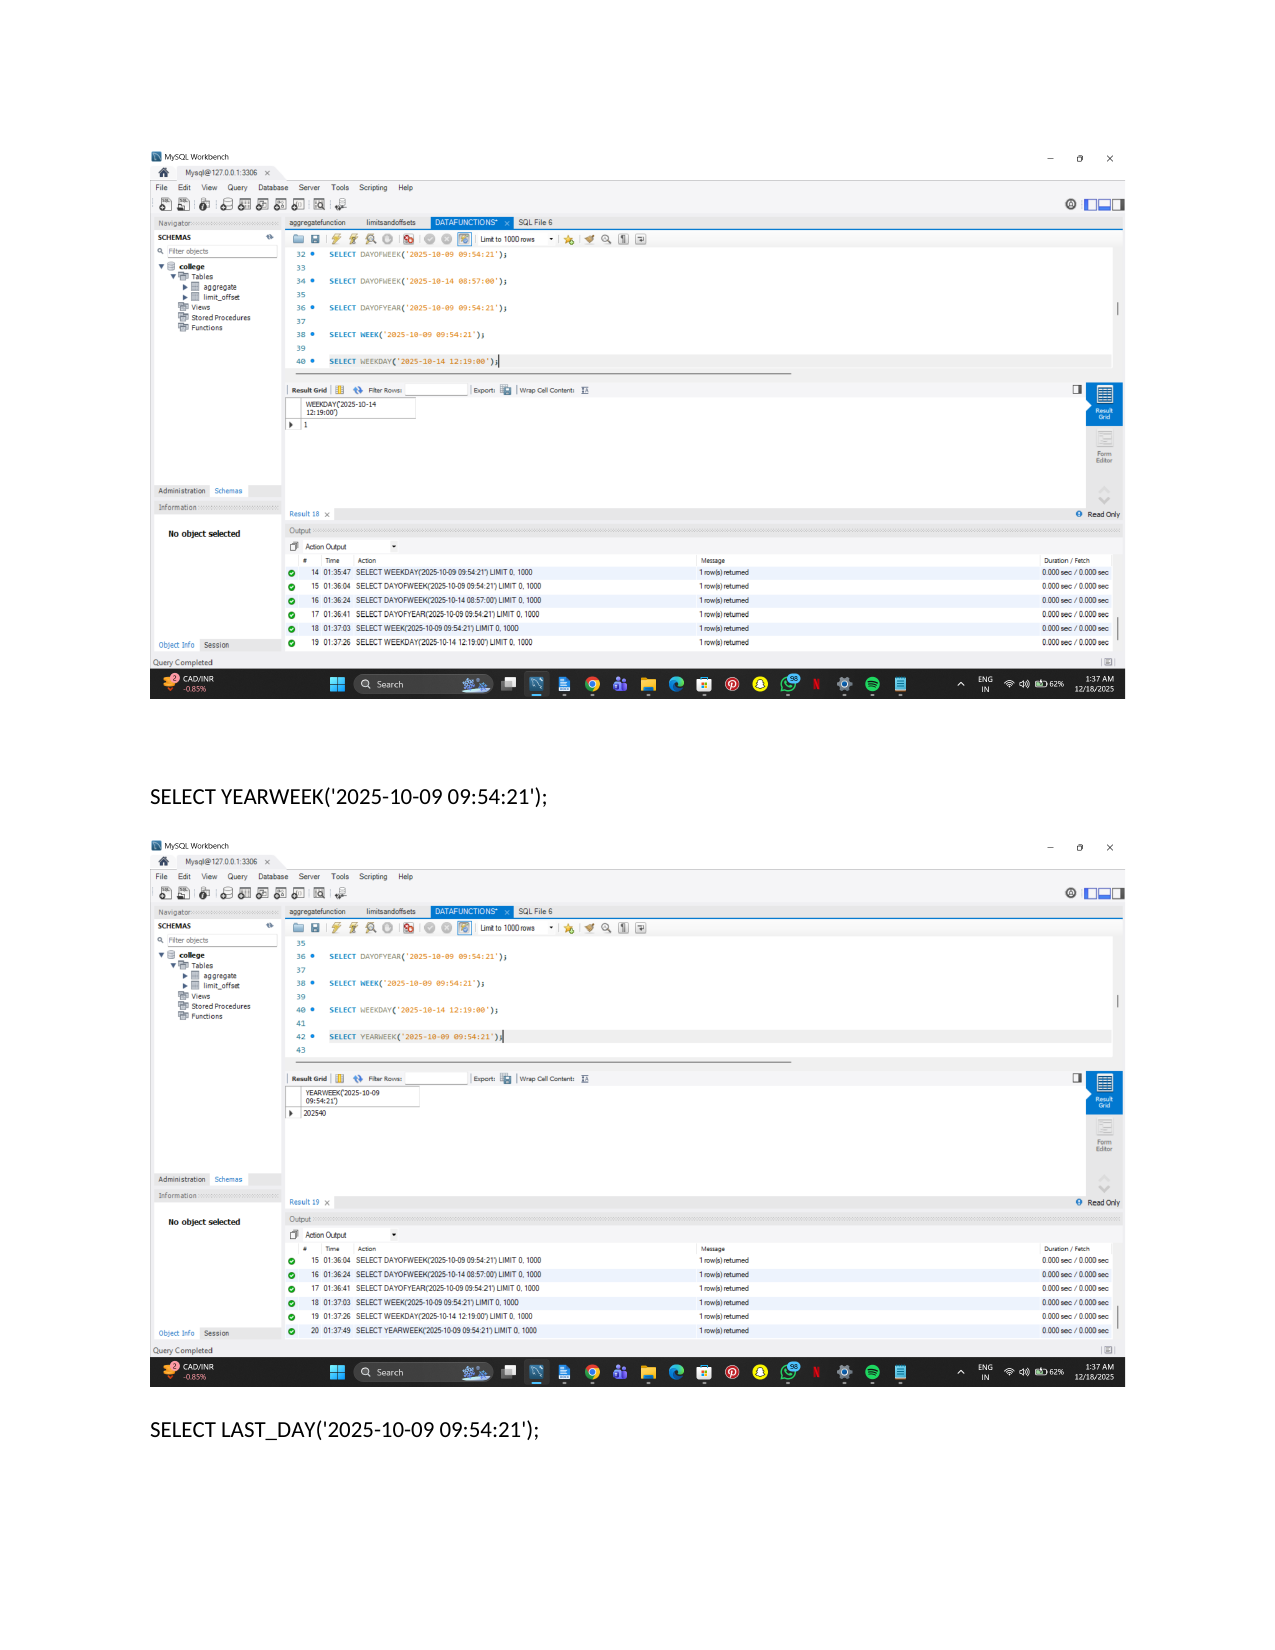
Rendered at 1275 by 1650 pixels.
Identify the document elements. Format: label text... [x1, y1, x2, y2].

text SELECT YEARWEEK('2025-10-09 09:54:21'); [150, 782, 1125, 811]
text SELECT LAST_DAY('2025-10-09 09:54:21'); [150, 1415, 1125, 1443]
